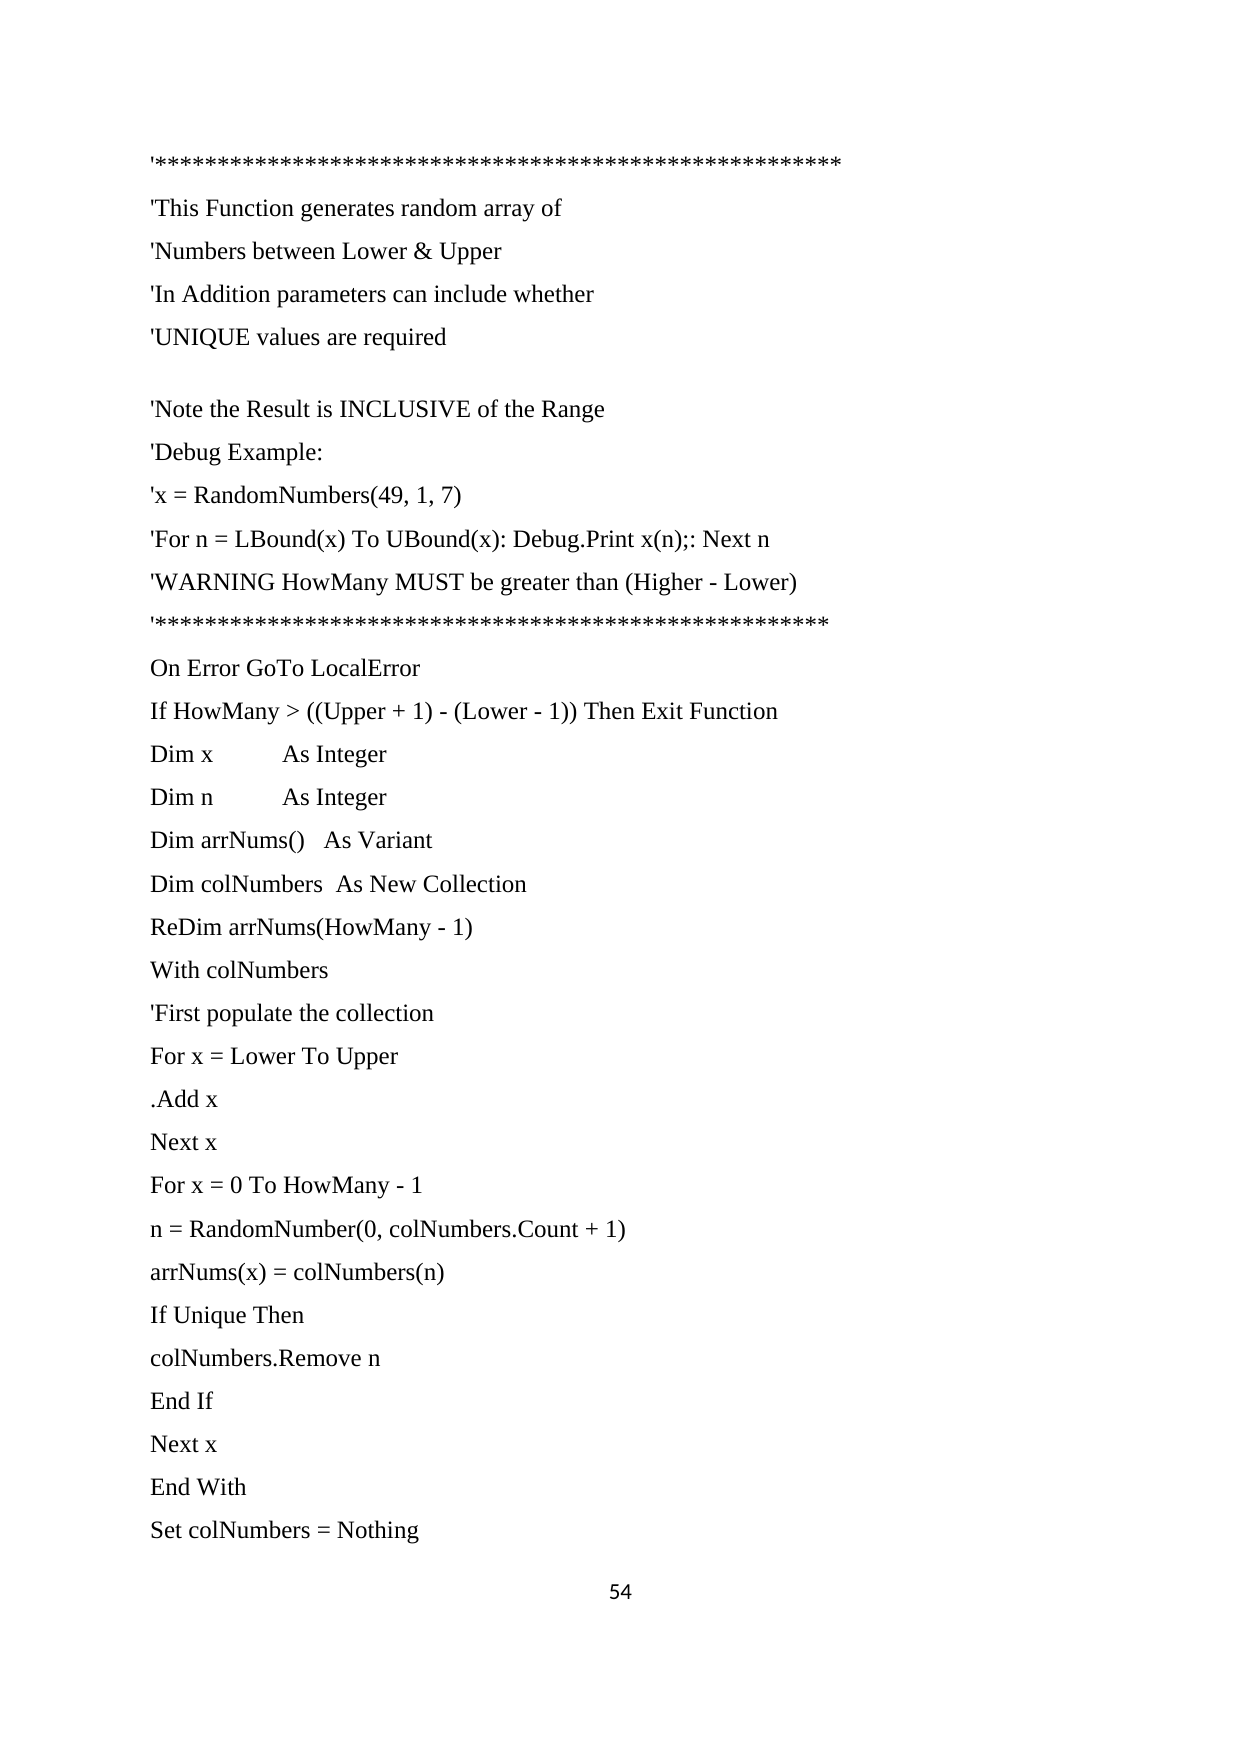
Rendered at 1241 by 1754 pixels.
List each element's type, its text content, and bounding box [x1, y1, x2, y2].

text 'WARNING HowMany MUST be greater than (Higher - Lower) [150, 567, 1090, 596]
text For x = Lower To Upper [150, 1041, 1090, 1070]
text Set colNumbers = Nothing [150, 1516, 1090, 1544]
text '******************************************************* [150, 150, 1090, 179]
text Dim n As Integer [150, 782, 1090, 811]
text For x = 0 To HowMany - 1 [150, 1171, 1090, 1199]
text Dim arrNums() As Variant [150, 826, 1090, 854]
text 'For n = LBound(x) To UBound(x): Debug.Print x(n);: Next n [150, 524, 1090, 552]
text Next x [150, 1127, 1090, 1156]
text End With [150, 1472, 1090, 1501]
text 'x = RandomNumbers(49, 1, 7) [150, 481, 1090, 509]
text colNumbers.Remove n [150, 1343, 1090, 1372]
text arrNums(x) = colNumbers(n) [150, 1257, 1090, 1286]
text 'This Function generates random array of [150, 193, 1090, 222]
text ReDim arrNums(HowMany - 1) [150, 912, 1090, 941]
text 'First populate the collection [150, 998, 1090, 1027]
text 'Numbers between Lower & Upper [150, 236, 1090, 265]
text End If [150, 1386, 1090, 1415]
text 'UNIQUE values are required [150, 322, 1090, 351]
text n = RandomNumber(0, colNumbers.Count + 1) [150, 1214, 1090, 1242]
text 'Note the Result is INCLUSIVE of the Range [150, 394, 1090, 423]
text .Add x [150, 1084, 1090, 1113]
text 'Debug Example: [150, 437, 1090, 466]
text Dim colNumbers As New Collection [150, 869, 1090, 897]
text Dim x As Integer [150, 739, 1090, 768]
text '****************************************************** [150, 610, 1090, 639]
text On Error GoTo LocalError [150, 653, 1090, 682]
text If HowMany > ((Upper + 1) - (Lower - 1)) Then Exit Function [150, 696, 1090, 725]
text If Unique Then [150, 1300, 1090, 1329]
text Next x [150, 1429, 1090, 1458]
text 'In Addition parameters can include whether [150, 279, 1090, 308]
text With colNumbers [150, 955, 1090, 984]
